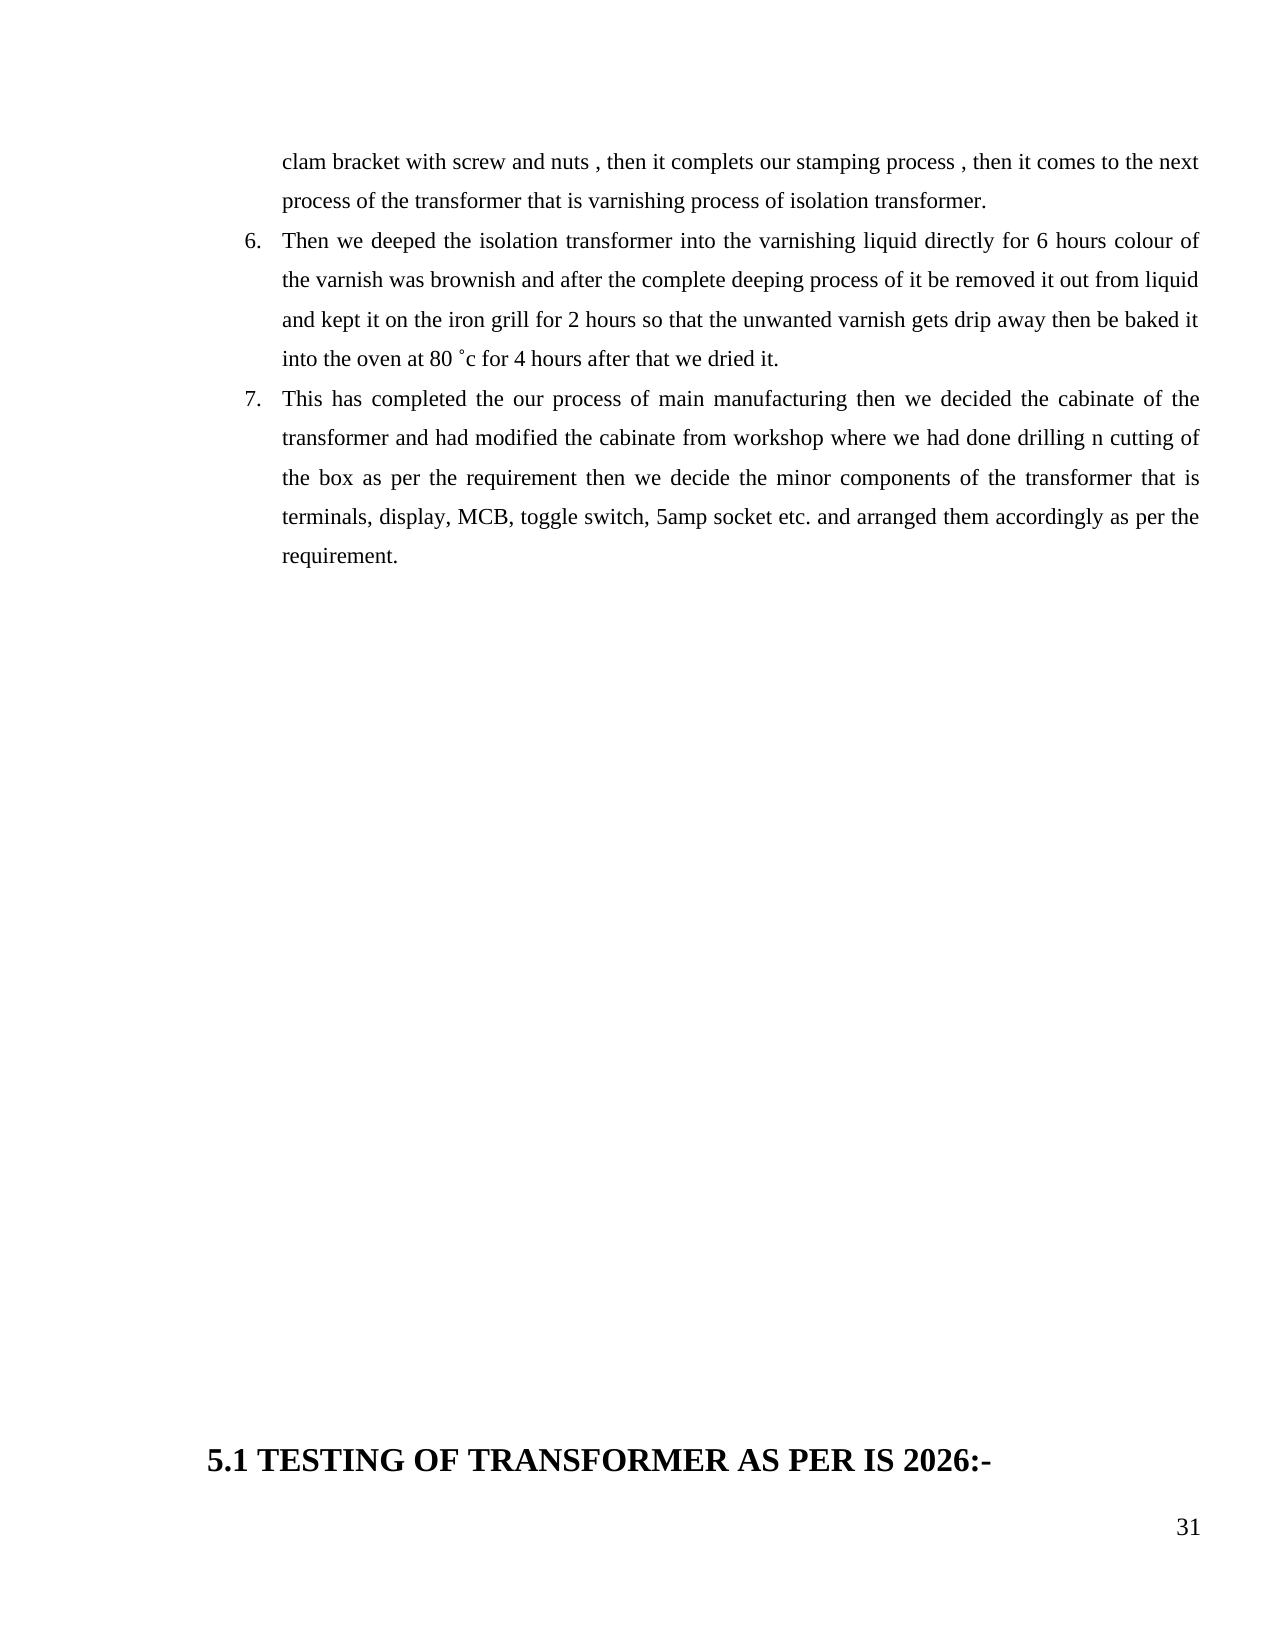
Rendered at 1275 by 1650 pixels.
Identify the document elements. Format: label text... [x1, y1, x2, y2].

list This has completed the our process of main manufacturing then we decided the cabinate of the transformer and had modified the cabinate from workshop where we had done drilling n cutting of the box as per the requirement then we decide the minor components of the transformer that is terminals, display, MCB, toggle switch, 5amp socket etc. and arranged them accordingly as per the requirement. [244, 384, 1201, 569]
list Then we deeped the isolation transformer into the varnishing liquid directly for 6 hours colour of the varnish was brownish and after the complete deeping process of it be removed it out from liquid and kept it on the iron grill for 2 hours so that the unwanted varnish gets drip away then be baked it into the oven at 80 ˚c for 4 hours after that we dried it. [244, 227, 1201, 371]
text 5.1 TESTING OF TRANSFORMER AS PER IS 2026:- [207, 1440, 1201, 1478]
